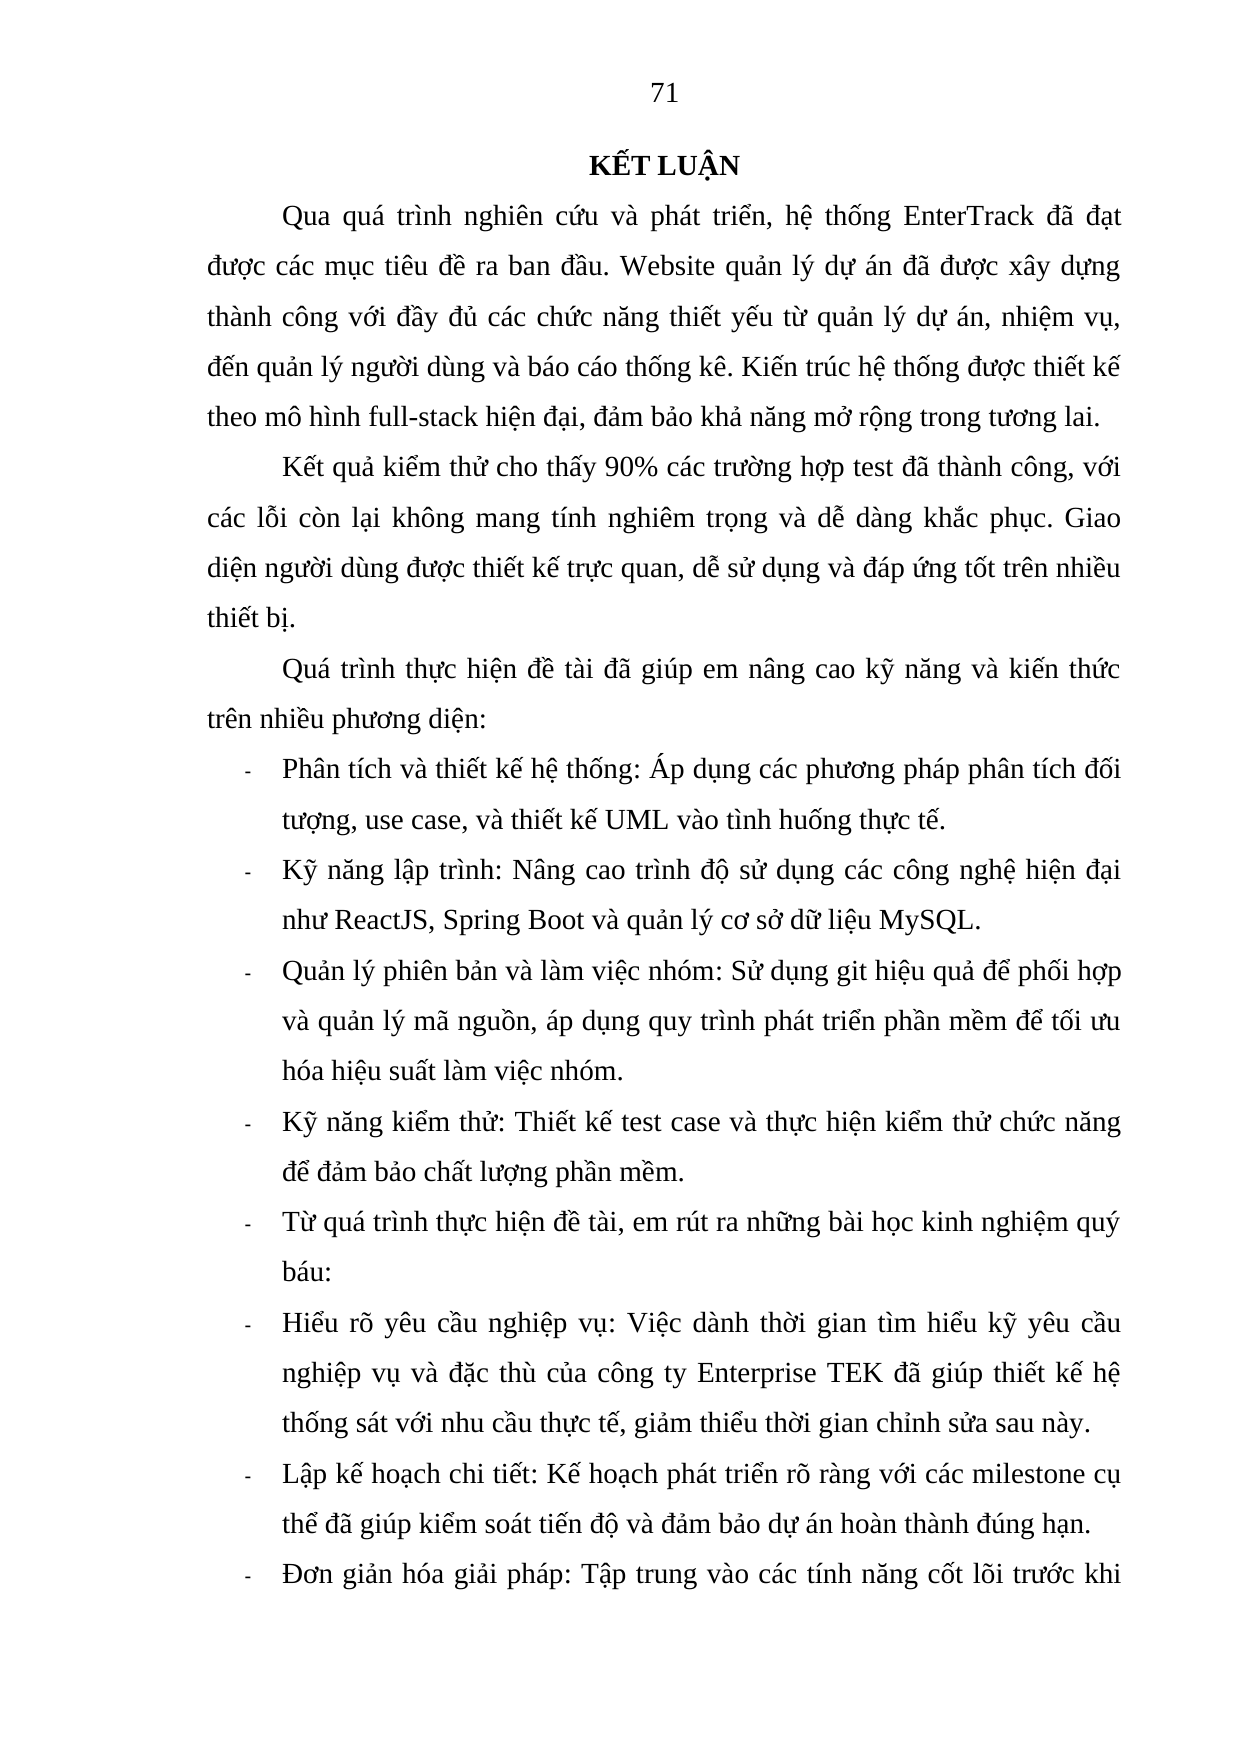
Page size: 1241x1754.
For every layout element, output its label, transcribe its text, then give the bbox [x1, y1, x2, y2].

text Qua quá trình nghiên cứu và phát triển, hệ thống EnterTrack đã đạt được các mục tiêu đề ra ban đầu. Website quản lý dự án đã được xây dựng thành công với đầy đủ các chức năng thiết yếu từ quản lý dự án, nhiệm vụ, đến quản lý người dùng và báo cáo thống kê. Kiến trúc hệ thống được thiết kế theo mô hình full-stack hiện đại, đảm bảo khả năng mở rộng trong tương lai. [207, 198, 1122, 433]
text Quản lý phiên bản và làm việc nhóm: Sử dụng git hiệu quả để phối hợp và quản lý mã nguồn, áp dụng quy trình phát triển phần mềm để tối ưu hóa hiệu suất làm việc nhóm. [244, 953, 1122, 1087]
text Hiểu rõ yêu cầu nghiệp vụ: Việc dành thời gian tìm hiểu kỹ yêu cầu nghiệp vụ và đặc thù của công ty Enterprise TEK đã giúp thiết kế hệ thống sát với nhu cầu thực tế, giảm thiểu thời gian chỉnh sửa sau này. [244, 1305, 1122, 1439]
subtitle KẾT LUẬN [207, 148, 1122, 181]
text Lập kế hoạch chi tiết: Kế hoạch phát triển rõ ràng với các milestone cụ thể đã giúp kiểm soát tiến độ và đảm bảo dự án hoàn thành đúng hạn. [244, 1456, 1122, 1540]
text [244, 1556, 1122, 1590]
text Từ quá trình thực hiện đề tài, em rút ra những bài học kinh nghiệm quý báu: [244, 1204, 1122, 1288]
text Quá trình thực hiện đề tài đã giúp em nâng cao kỹ năng và kiến thức trên nhiều phương diện: [207, 651, 1122, 735]
text Kết quả kiểm thử cho thấy 90% các trường hợp test đã thành công, với các lỗi còn lại không mang tính nghiêm trọng và dễ dàng khắc phục. Giao diện người dùng được thiết kế trực quan, dễ sử dụng và đáp ứng tốt trên nhiều thiết bị. [207, 449, 1122, 634]
text Phân tích và thiết kế hệ thống: Áp dụng các phương pháp phân tích đối tượng, use case, và thiết kế UML vào tình huống thực tế. [244, 751, 1122, 835]
text Kỹ năng kiểm thử: Thiết kế test case và thực hiện kiểm thử chức năng để đảm bảo chất lượng phần mềm. [244, 1104, 1122, 1187]
text Kỹ năng lập trình: Nâng cao trình độ sử dụng các công nghệ hiện đại như ReactJS, Spring Boot và quản lý cơ sở dữ liệu MySQL. [244, 852, 1122, 936]
